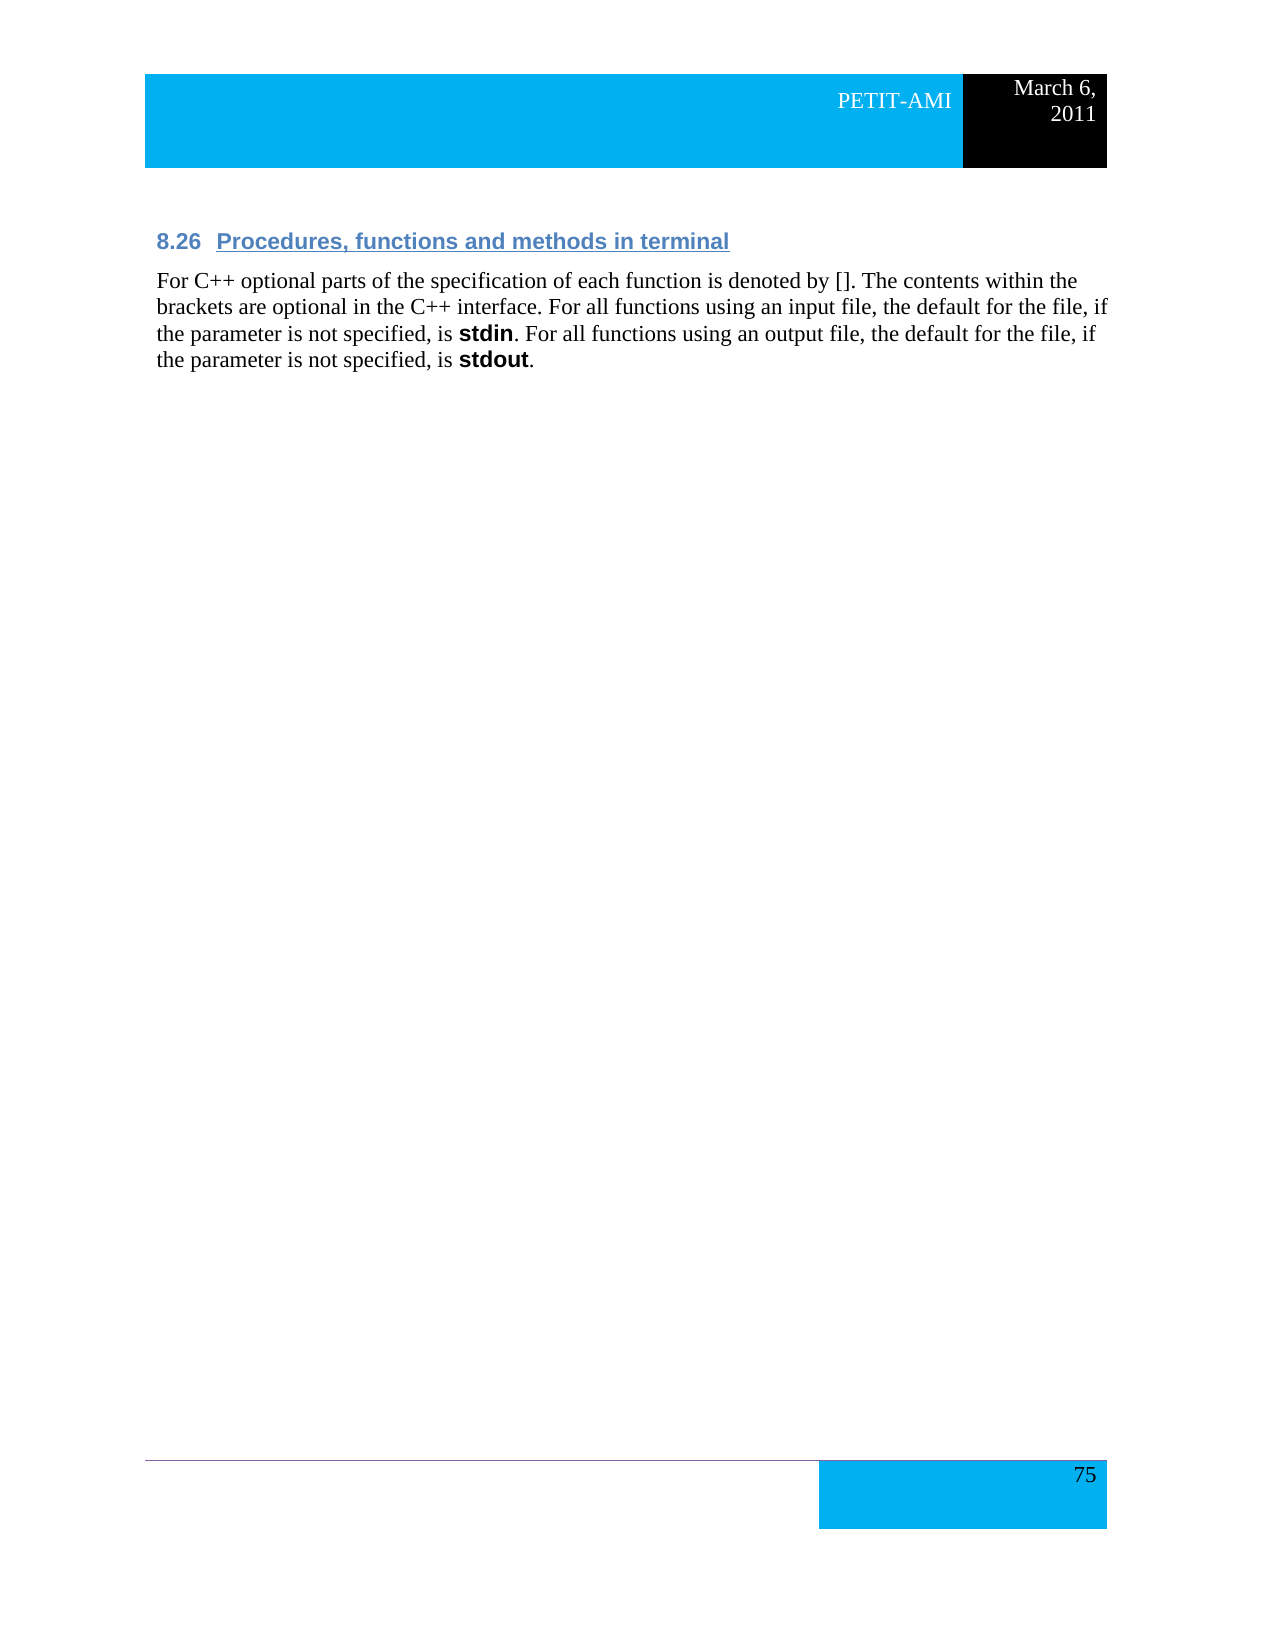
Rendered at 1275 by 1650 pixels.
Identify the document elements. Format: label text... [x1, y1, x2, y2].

text For C++ optional parts of the specification of each function is denoted by []. The contents within the brackets are optional in the C++ interface. For all functions using an input file, the default for the file, if the parameter is not specified, is stdin. For all functions using an output file, the default for the file, if the parameter is not specified, is stdout. [156, 267, 1118, 372]
subtitle Procedures, functions and methods in terminal [156, 228, 1118, 254]
